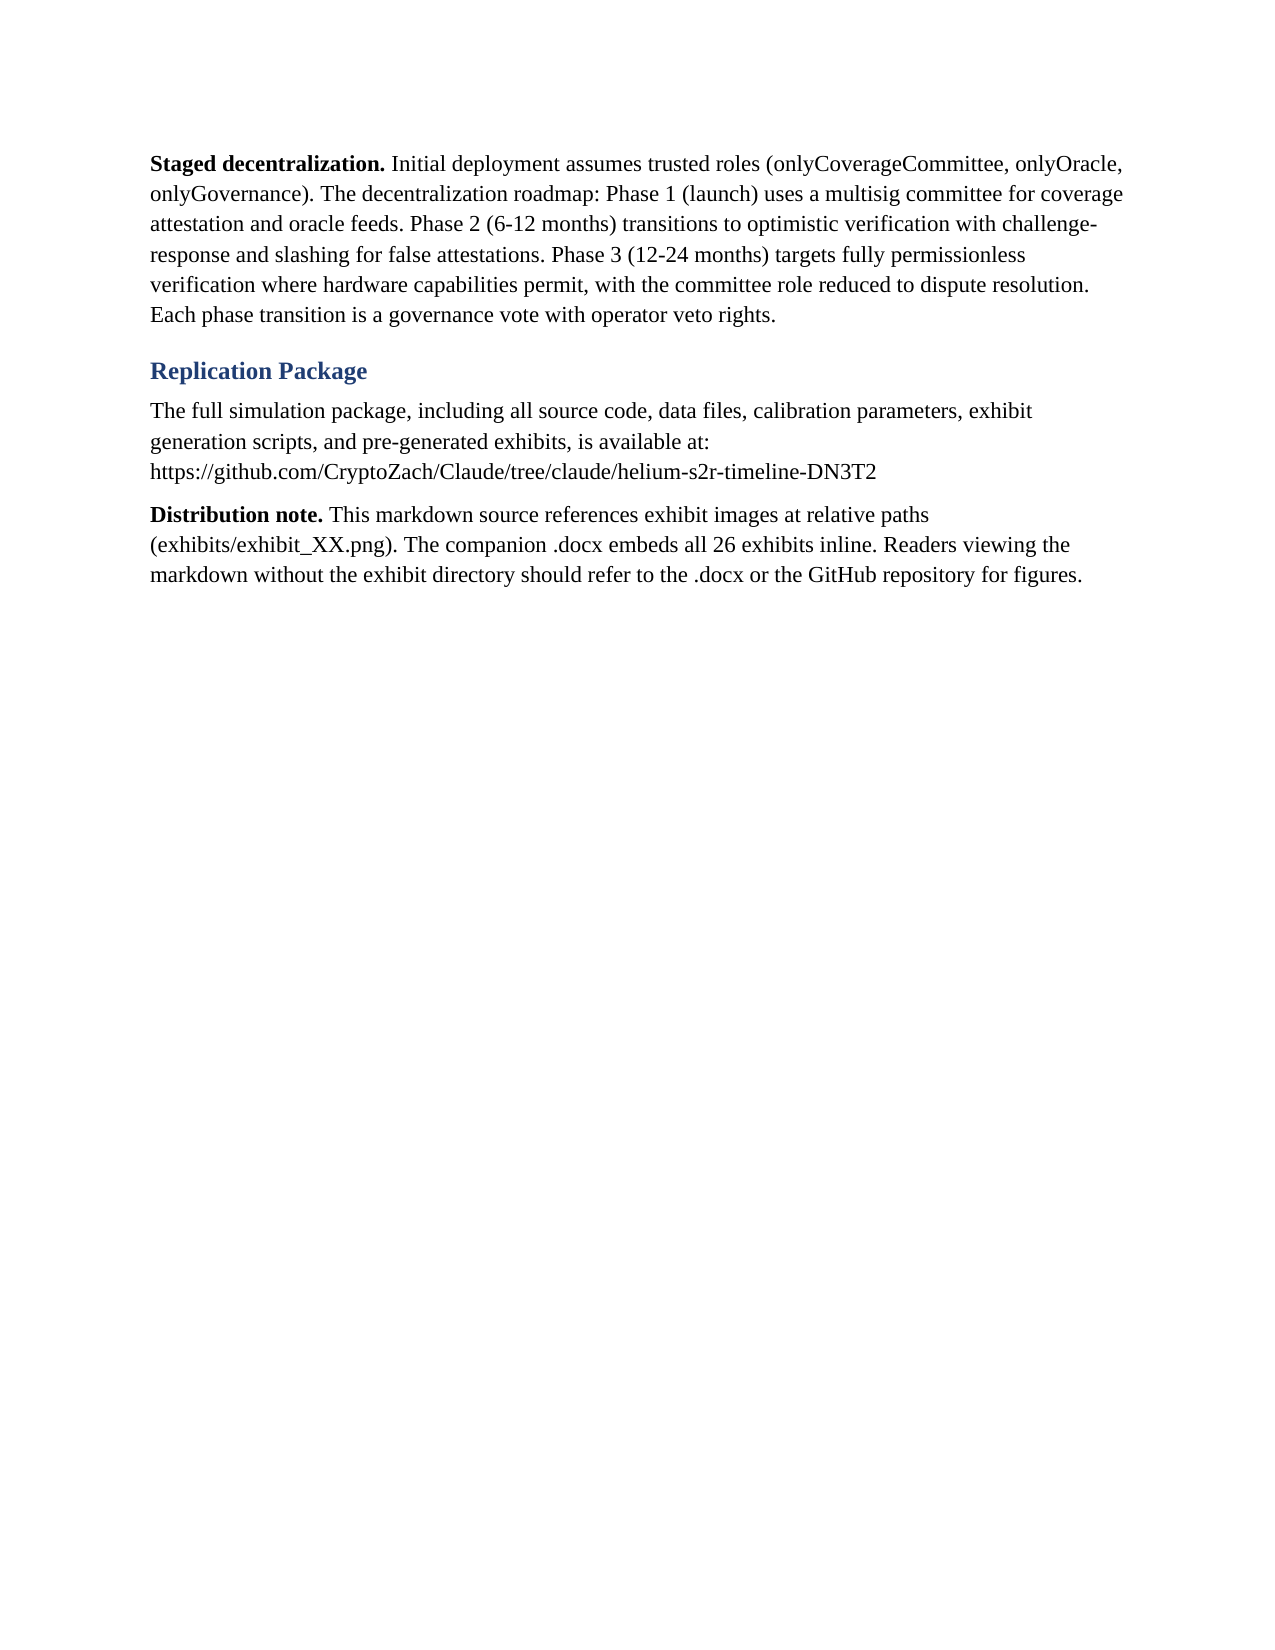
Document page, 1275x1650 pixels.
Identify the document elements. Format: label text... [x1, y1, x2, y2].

subtitle Replication Package [150, 356, 1125, 385]
text The full simulation package, including all source code, data files, calibration parameters, exhibit generation scripts, and pre-generated exhibits, is available at: https://github.com/CryptoZach/Claude/tree/claude/helium-s2r-timeline-DN3T2 [150, 397, 1125, 484]
text Distribution note. This markdown source references exhibit images at relative paths (exhibits/exhibit_XX.png). The companion .docx embeds all 26 exhibits inline. Readers viewing the markdown without the exhibit directory should refer to the .docx or the GitHub repository for figures. [150, 501, 1125, 587]
text Staged decentralization. Initial deployment assumes trusted roles (onlyCoverageCommittee, onlyOracle, onlyGovernance). The decentralization roadmap: Phase 1 (launch) uses a multisig committee for coverage attestation and oracle feeds. Phase 2 (6-12 months) transitions to optimistic verification with challenge-response and slashing for false attestations. Phase 3 (12-24 months) targets fully permissionless verification where hardware capabilities permit, with the committee role reduced to dispute resolution. Each phase transition is a governance vote with operator veto rights. [150, 150, 1125, 327]
